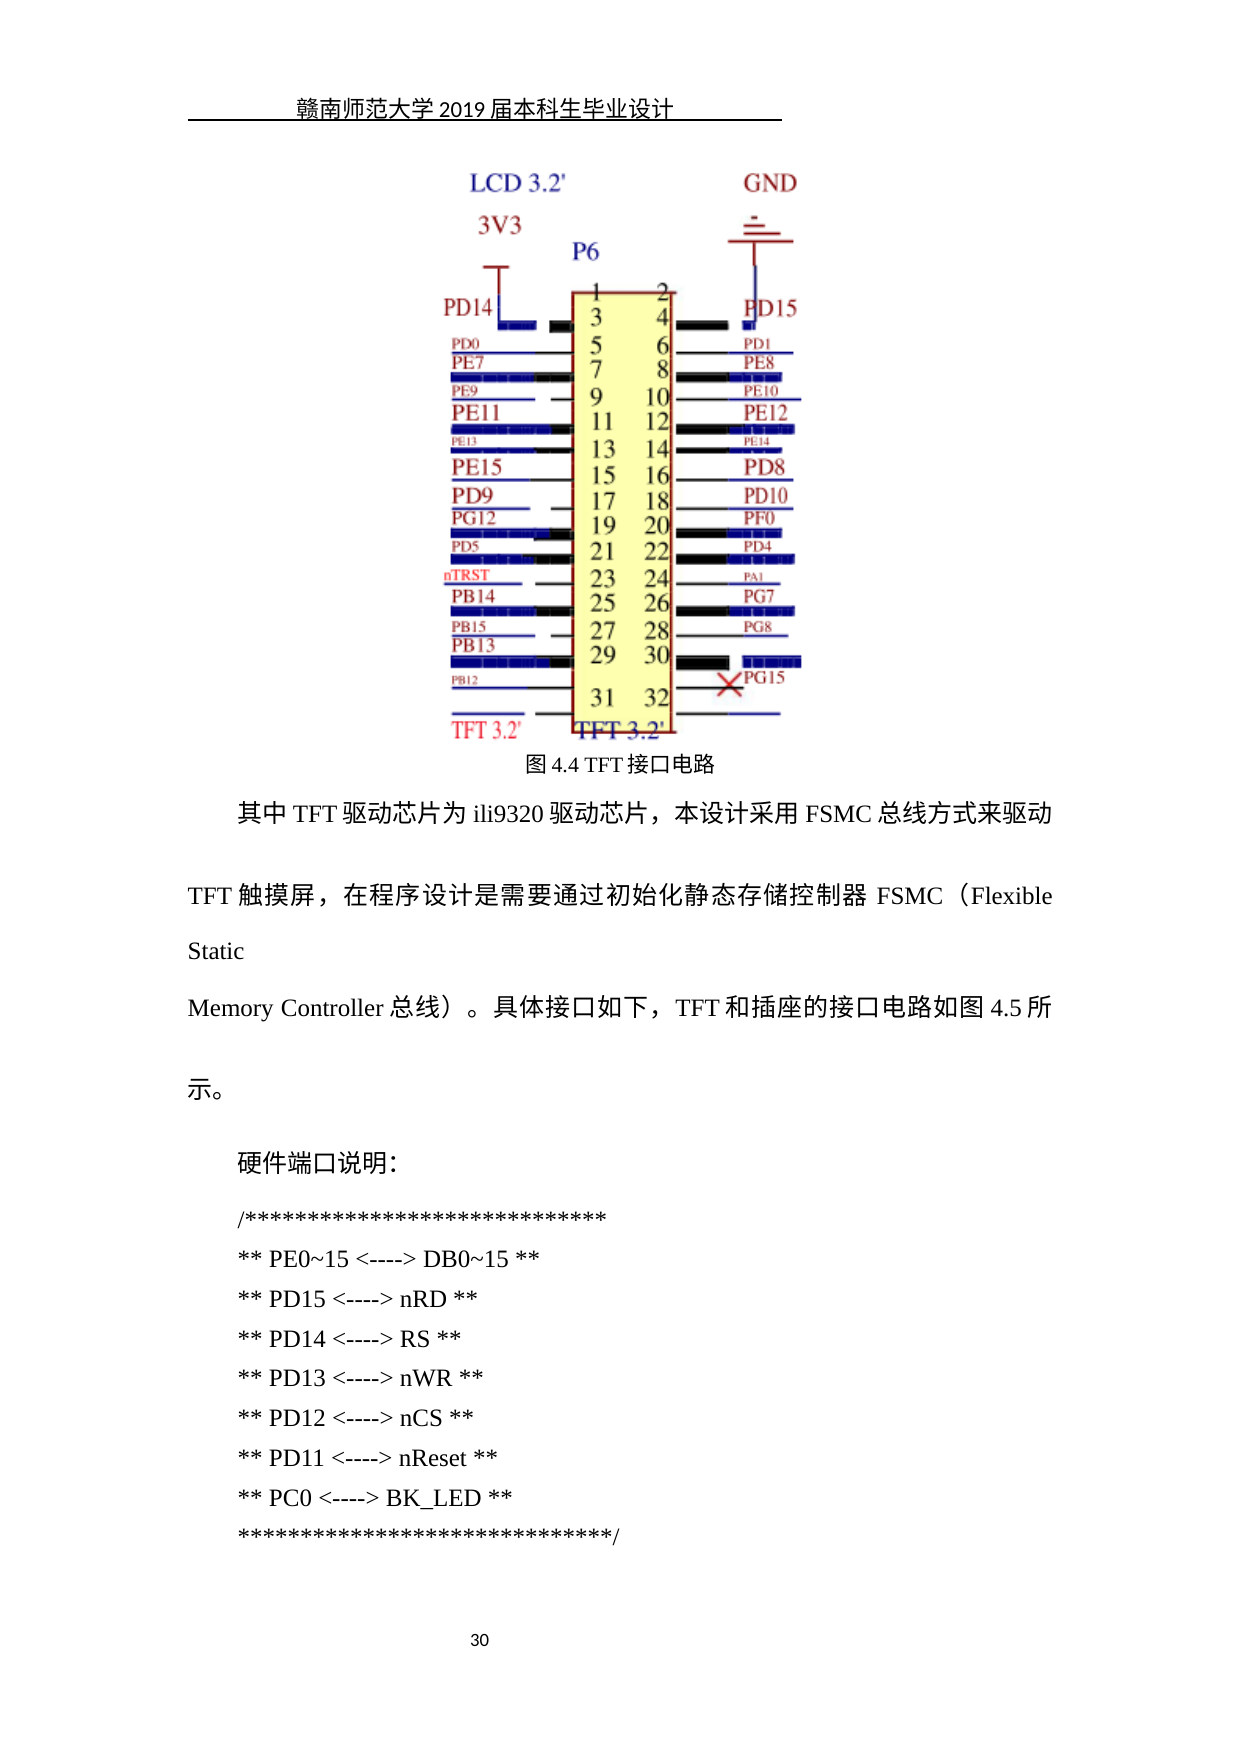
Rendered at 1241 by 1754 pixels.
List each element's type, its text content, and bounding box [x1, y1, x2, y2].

text ** PD15 <----> nRD ** [187, 1282, 1053, 1315]
text Memory Controller总线）。具体接口如下，TFT和插座的接口电路如图4.5所示。 [187, 973, 1053, 1120]
text ** PD12 <----> nCS ** [187, 1401, 1053, 1434]
text ** PC0 <----> BK_LED ** [187, 1481, 1053, 1513]
text ** PD14 <----> RS ** [187, 1322, 1053, 1354]
text ** PE0~15 <----> DB0~15 ** [187, 1243, 1053, 1275]
text ******************************/ [187, 1520, 1053, 1553]
text 硬件端口说明： [187, 1129, 1053, 1194]
text ** PD13 <----> nWR ** [187, 1362, 1053, 1394]
text 图4.4 TFT接口电路 [187, 747, 1053, 779]
text ** PD11 <----> nReset ** [187, 1441, 1053, 1473]
picture [415, 162, 825, 745]
text /***************************** [187, 1203, 1053, 1235]
text 其中TFT驱动芯片为ili9320驱动芯片，本设计采用FSMC总线方式来驱动TFT触摸屏，在程序设计是需要通过初始化静态存储控制器 FSMC（Flexible Static [187, 779, 1053, 966]
